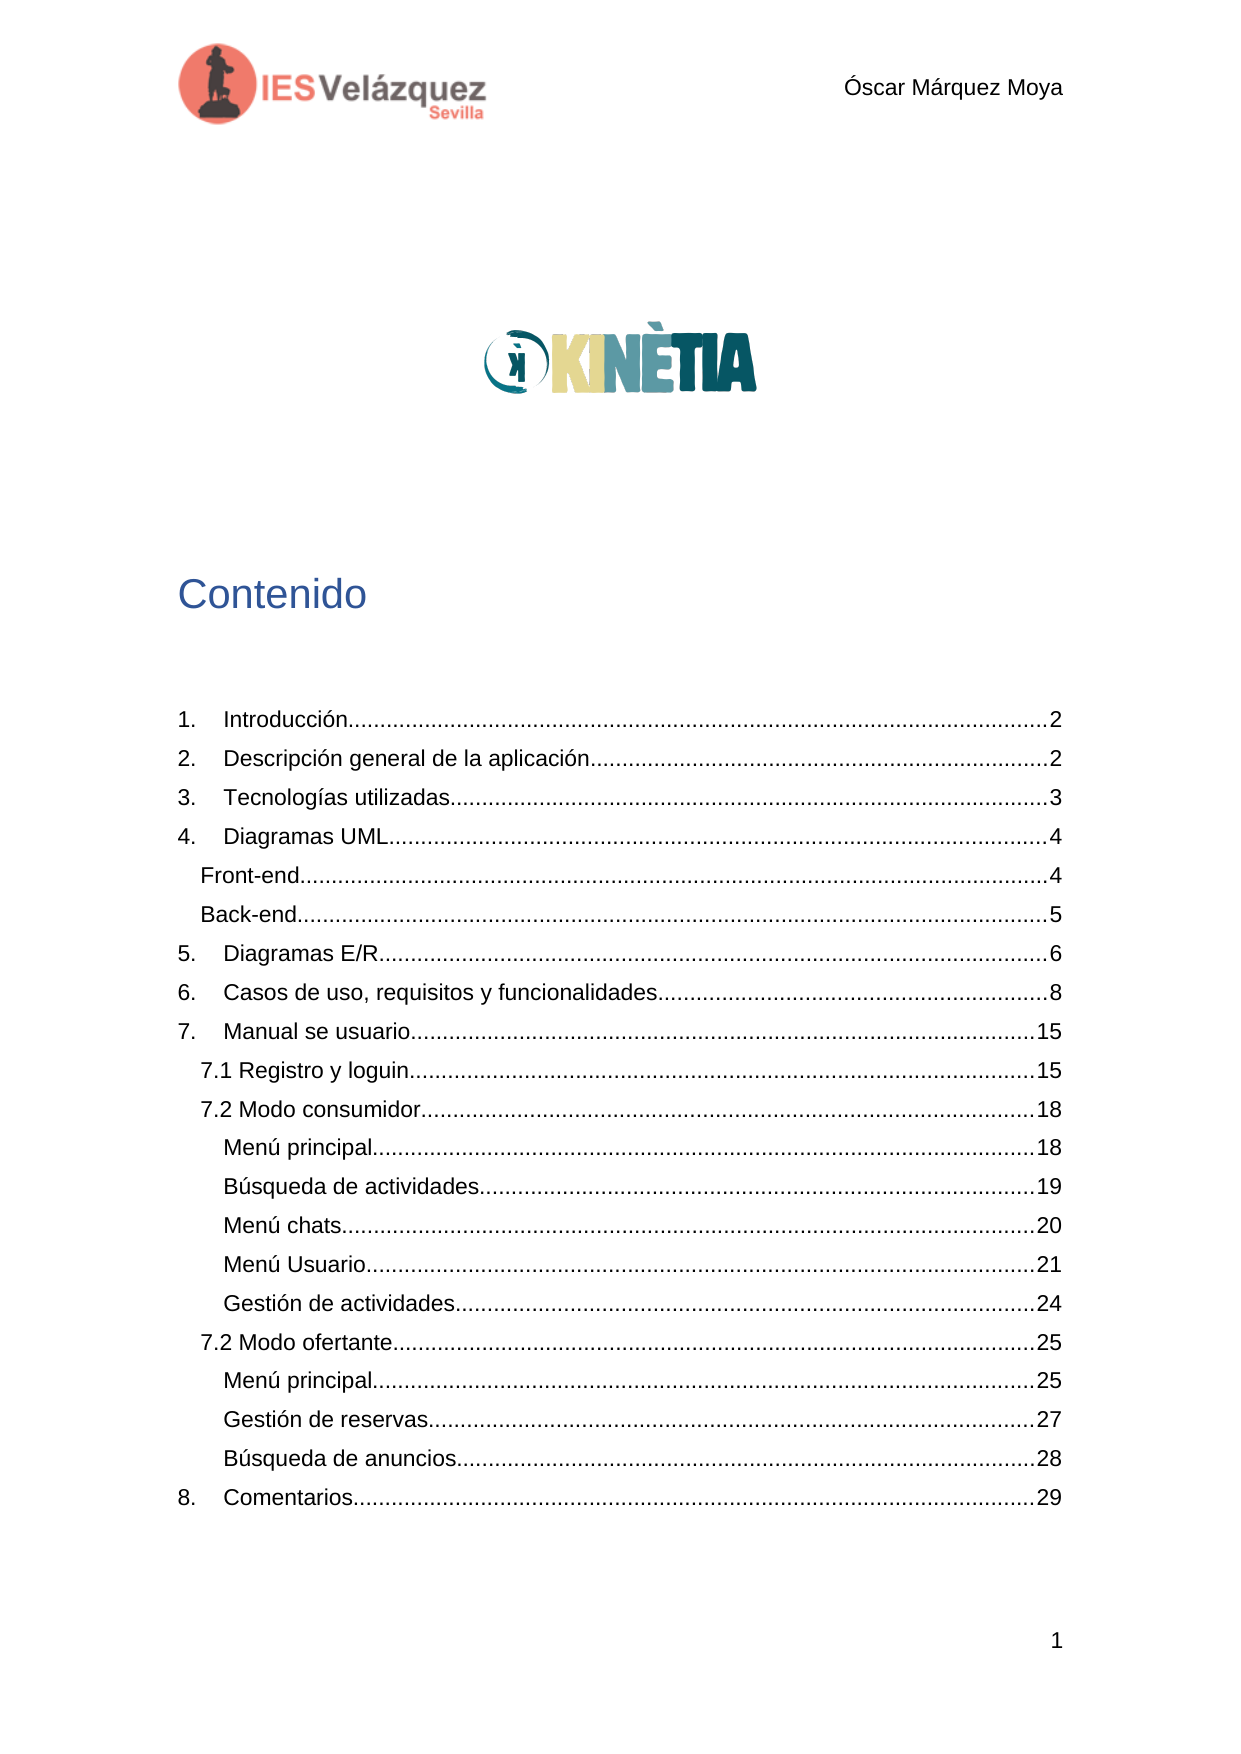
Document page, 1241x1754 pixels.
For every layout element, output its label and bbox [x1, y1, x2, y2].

picture [463, 319, 777, 398]
picture [177, 42, 498, 130]
